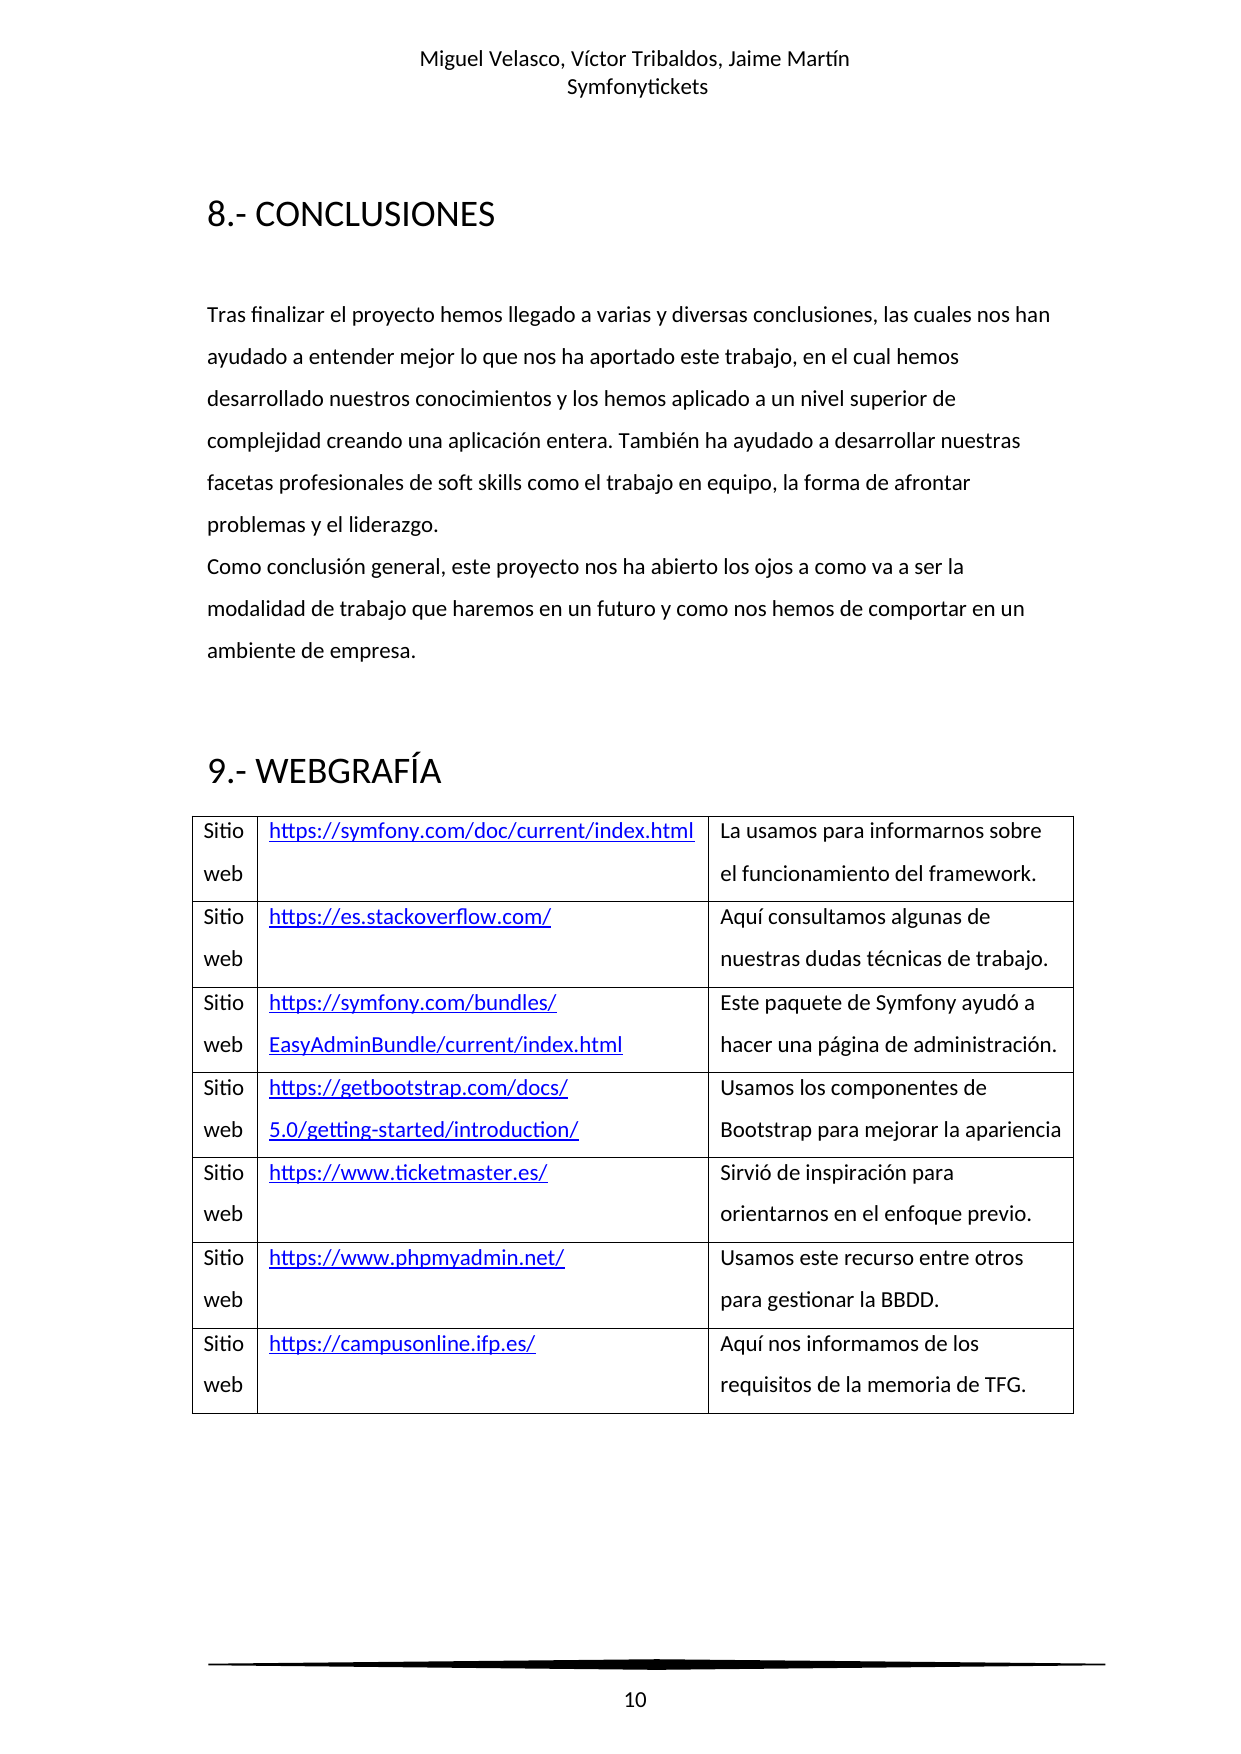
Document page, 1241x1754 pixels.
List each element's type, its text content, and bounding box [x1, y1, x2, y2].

table_cell https://www.phpmyadmin.net/ [258, 1243, 708, 1328]
table_cell Sitio web [193, 902, 257, 987]
table_cell Sitio web [193, 1158, 257, 1242]
table_header Sitio web [193, 817, 257, 901]
table_cell https://getbootstrap.com/docs/ 5.0/getting-started/introduction/ [258, 1073, 708, 1157]
table_header https://symfony.com/doc/current/index.html [258, 817, 708, 901]
text 8.- CONCLUSIONES [207, 189, 1063, 235]
table_cell https://symfony.com/bundles/ EasyAdminBundle/current/index.html [258, 988, 708, 1072]
text 9.- WEBGRAFÍA [207, 747, 1063, 793]
table_cell Sitio web [193, 1073, 257, 1157]
text Como conclusión general, este proyecto nos ha abierto los ojos a como va a ser la modalidad de trabajo que haremos en un futuro y como nos hemos de comportar en un ambiente de empresa. [207, 552, 1063, 664]
table_header La usamos para informarnos sobre el funcionamiento del framework. [709, 817, 1073, 901]
table_cell https://campusonline.ifp.es/ [258, 1329, 708, 1413]
table_cell Sitio web [193, 1243, 257, 1328]
text Tras finalizar el proyecto hemos llegado a varias y diversas conclusiones, las cuales nos han ayudado a entender mejor lo que nos ha aportado este trabajo, en el cual hemos desarrollado nuestros conocimientos y los hemos aplicado a un nivel superior de complejidad creando una aplicación entera. También ha ayudado a desarrollar nuestras facetas profesionales de soft skills como el trabajo en equipo, la forma de afrontar problemas y el liderazgo. [207, 300, 1063, 538]
table_cell Este paquete de Symfony ayudó a hacer una página de administración. [709, 988, 1073, 1072]
table_cell Usamos los componentes de Bootstrap para mejorar la apariencia [709, 1073, 1073, 1157]
table_cell Sitio web [193, 988, 257, 1072]
table_cell https://www.ticketmaster.es/ [258, 1158, 708, 1242]
table_cell Sitio web [193, 1329, 257, 1413]
table_cell https://es.stackoverflow.com/ [258, 902, 708, 987]
table_cell Aquí consultamos algunas de nuestras dudas técnicas de trabajo. [709, 902, 1073, 987]
table_cell Aquí nos informamos de los requisitos de la memoria de TFG. [709, 1329, 1073, 1413]
table_cell Usamos este recurso entre otros para gestionar la BBDD. [709, 1243, 1073, 1328]
table_cell Sirvió de inspiración para orientarnos en el enfoque previo. [709, 1158, 1073, 1242]
